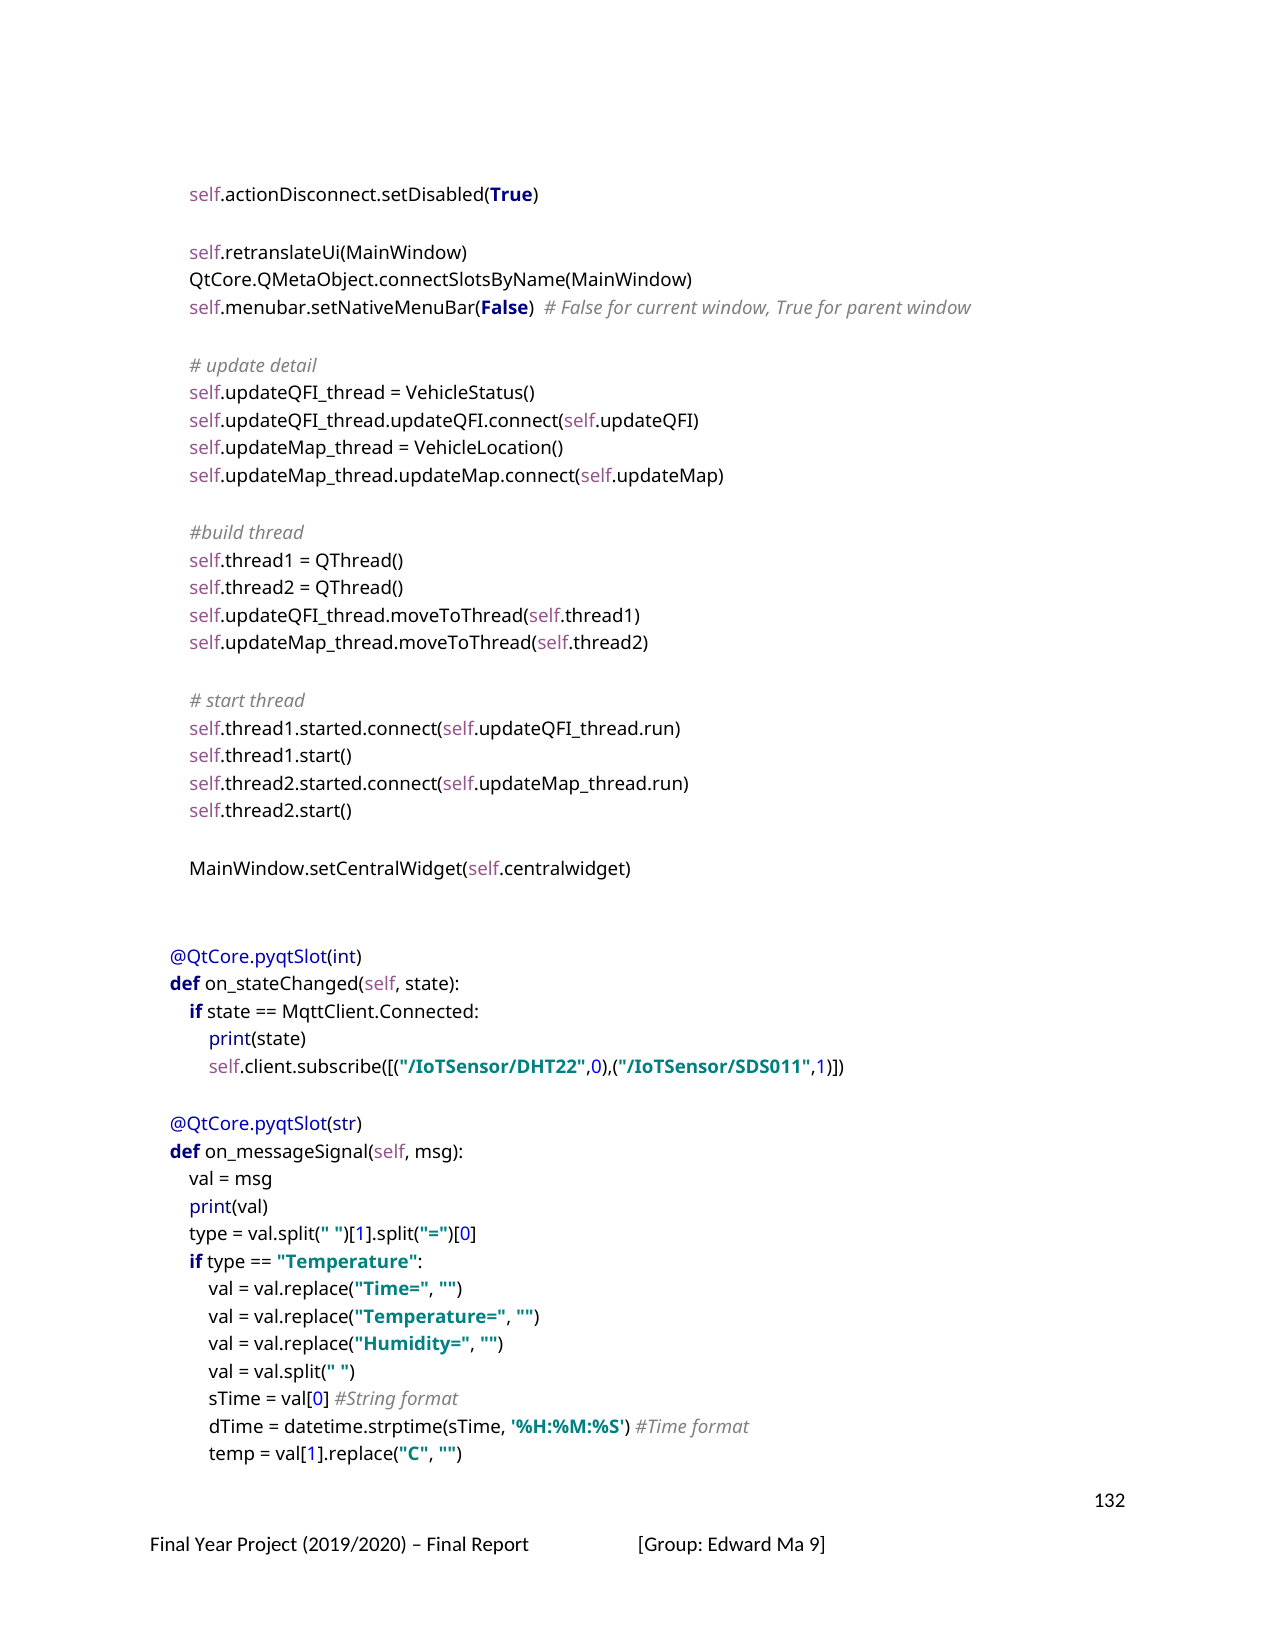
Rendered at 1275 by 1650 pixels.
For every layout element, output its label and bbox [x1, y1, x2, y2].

text [150, 181, 1125, 1466]
